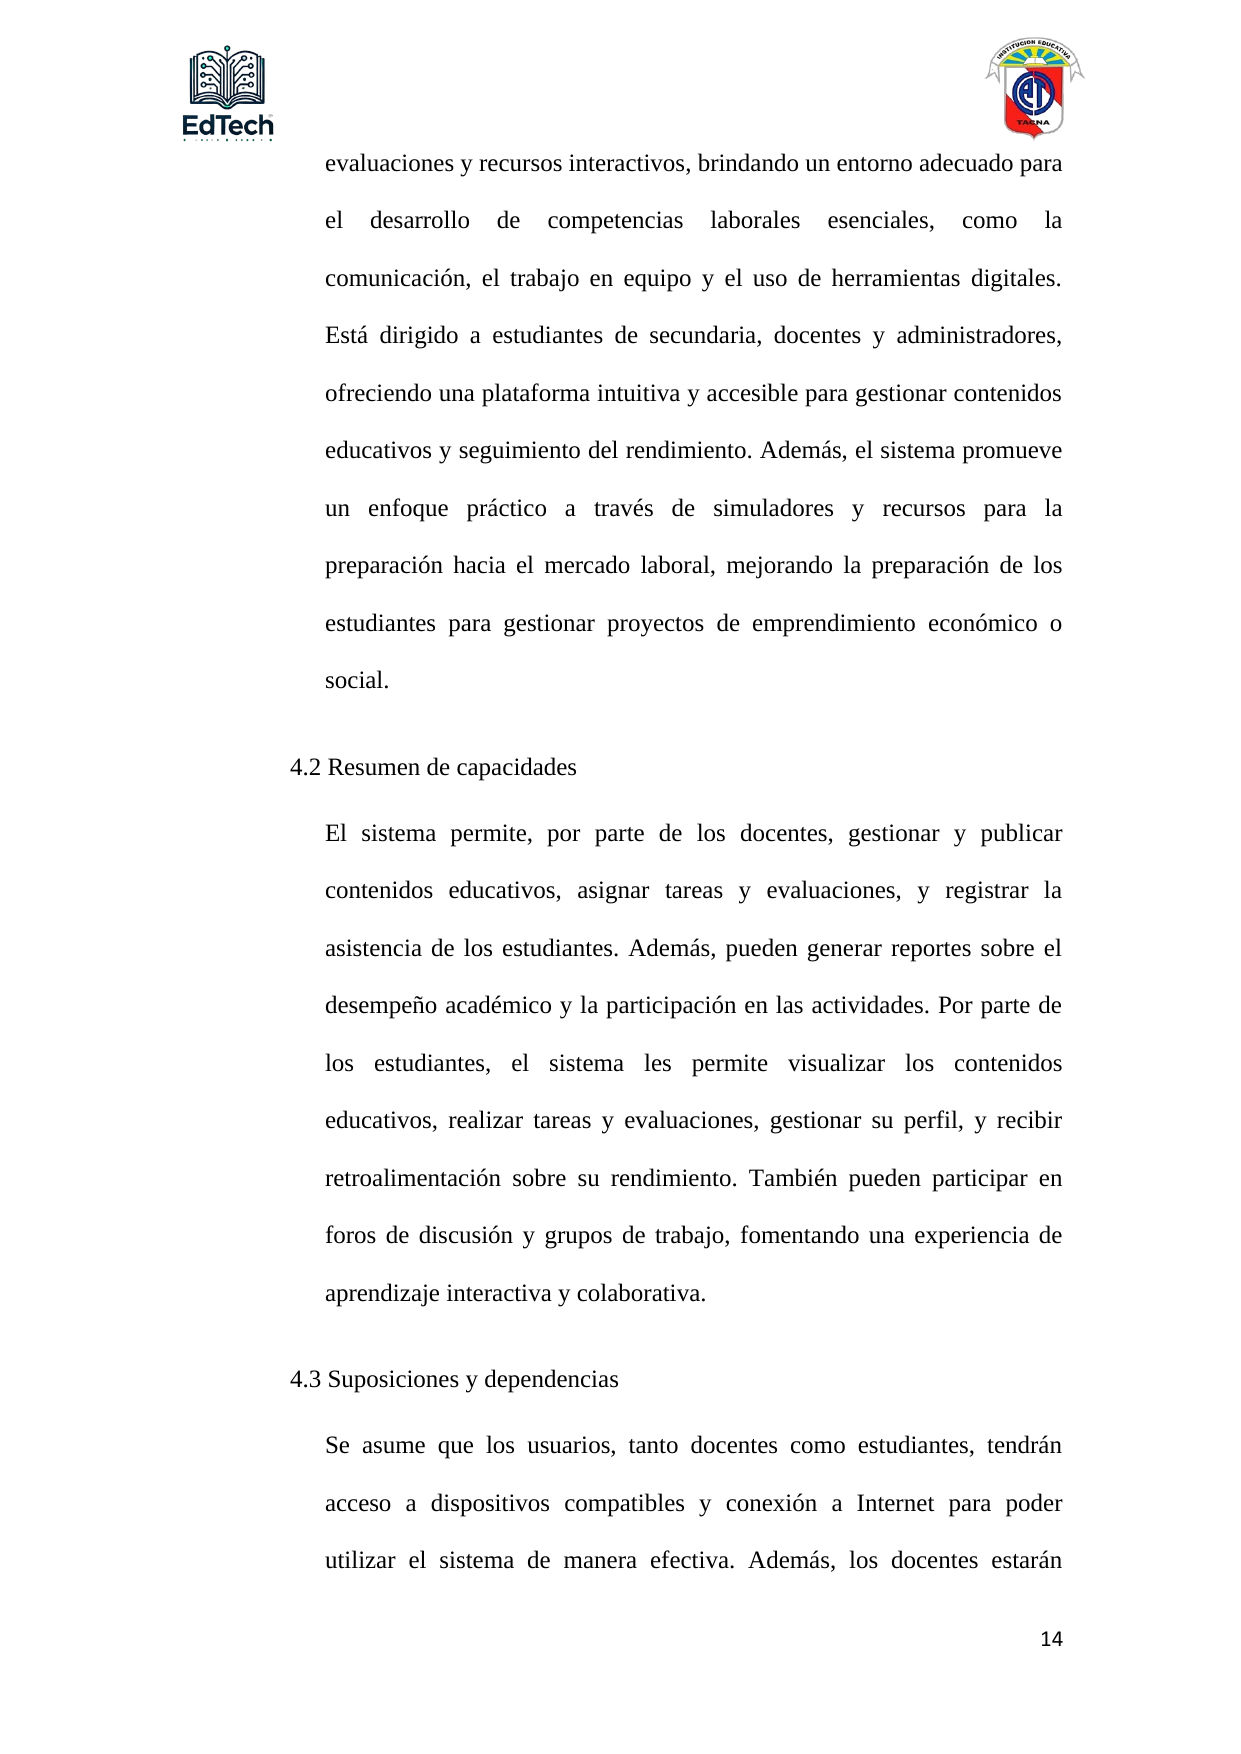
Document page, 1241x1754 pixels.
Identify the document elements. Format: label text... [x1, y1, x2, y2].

picture [983, 36, 1086, 142]
text El sistema permite, por parte de los docentes, gestionar y publicar contenidos educativos, asignar tareas y evaluaciones, y registrar la asistencia de los estudiantes. Además, pueden generar reportes sobre el desempeño académico y la participación en las actividades. Por parte de los estudiantes, el sistema les permite visualizar los contenidos educativos, realizar tareas y evaluaciones, gestionar su perfil, y recibir retroalimentación sobre su rendimiento. También pueden participar en foros de discusión y grupos de trabajo, fomentando una experiencia de aprendizaje interactiva y colaborativa. [325, 818, 1063, 1306]
subtitle Resumen de capacidades [290, 752, 1063, 781]
picture [177, 36, 281, 144]
subtitle Suposiciones y dependencias [290, 1364, 1063, 1393]
